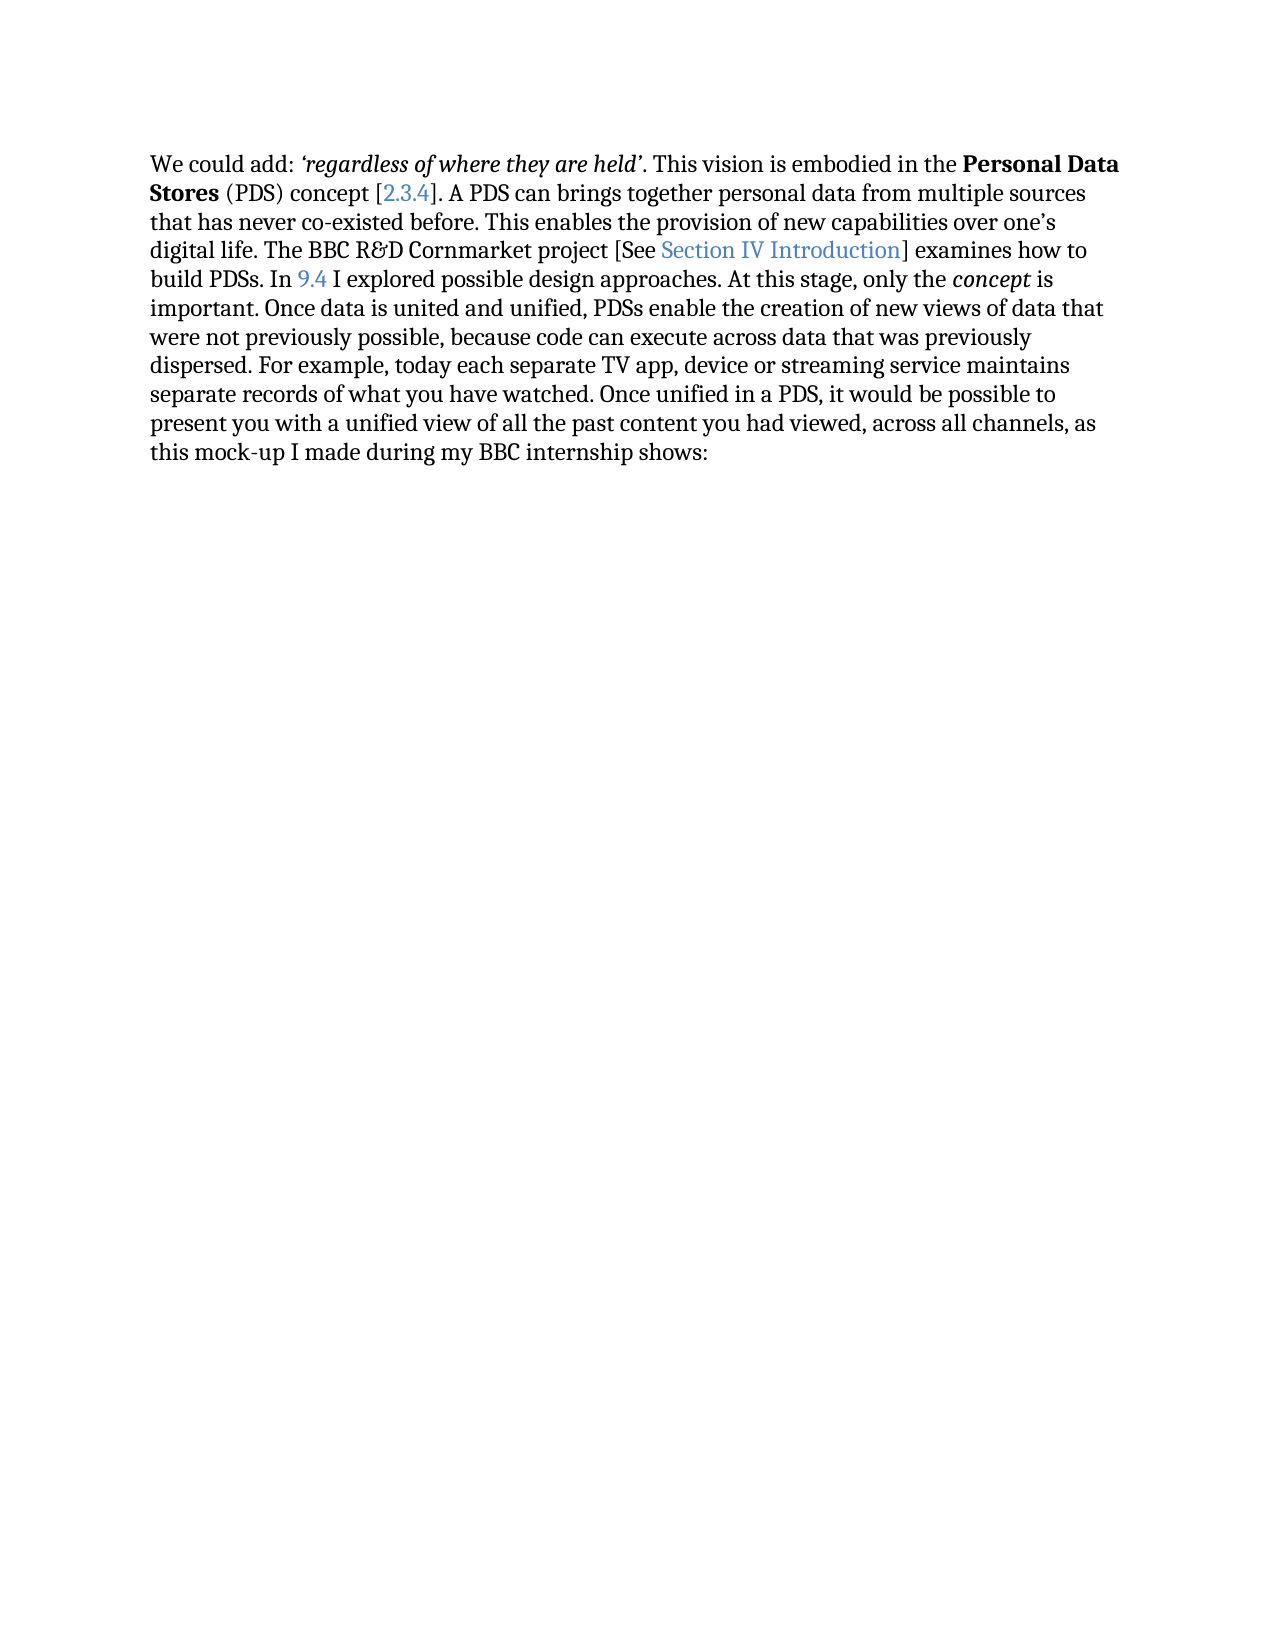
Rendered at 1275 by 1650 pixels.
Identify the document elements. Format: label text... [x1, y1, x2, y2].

text We could add: ‘regardless of where they are held’. This vision is embodied in the Personal Data Stores (PDS) concept [2.3.4]. A PDS can brings together personal data from multiple sources that has never co-existed before. This enables the provision of new capabilities over one’s digital life. The BBC R&D Cornmarket project [See Section IV Introduction] examines how to build PDSs. In 9.4 I explored possible design approaches. At this stage, only the concept is important. Once data is united and unified, PDSs enable the creation of new views of data that were not previously possible, because code can execute across data that was previously dispersed. For example, today each separate TV app, device or streaming service maintains separate records of what you have watched. Once unified in a PDS, it would be possible to present you with a unified view of all the past content you had viewed, across all channels, as this mock-up I made during my BBC internship shows: [150, 150, 1125, 466]
